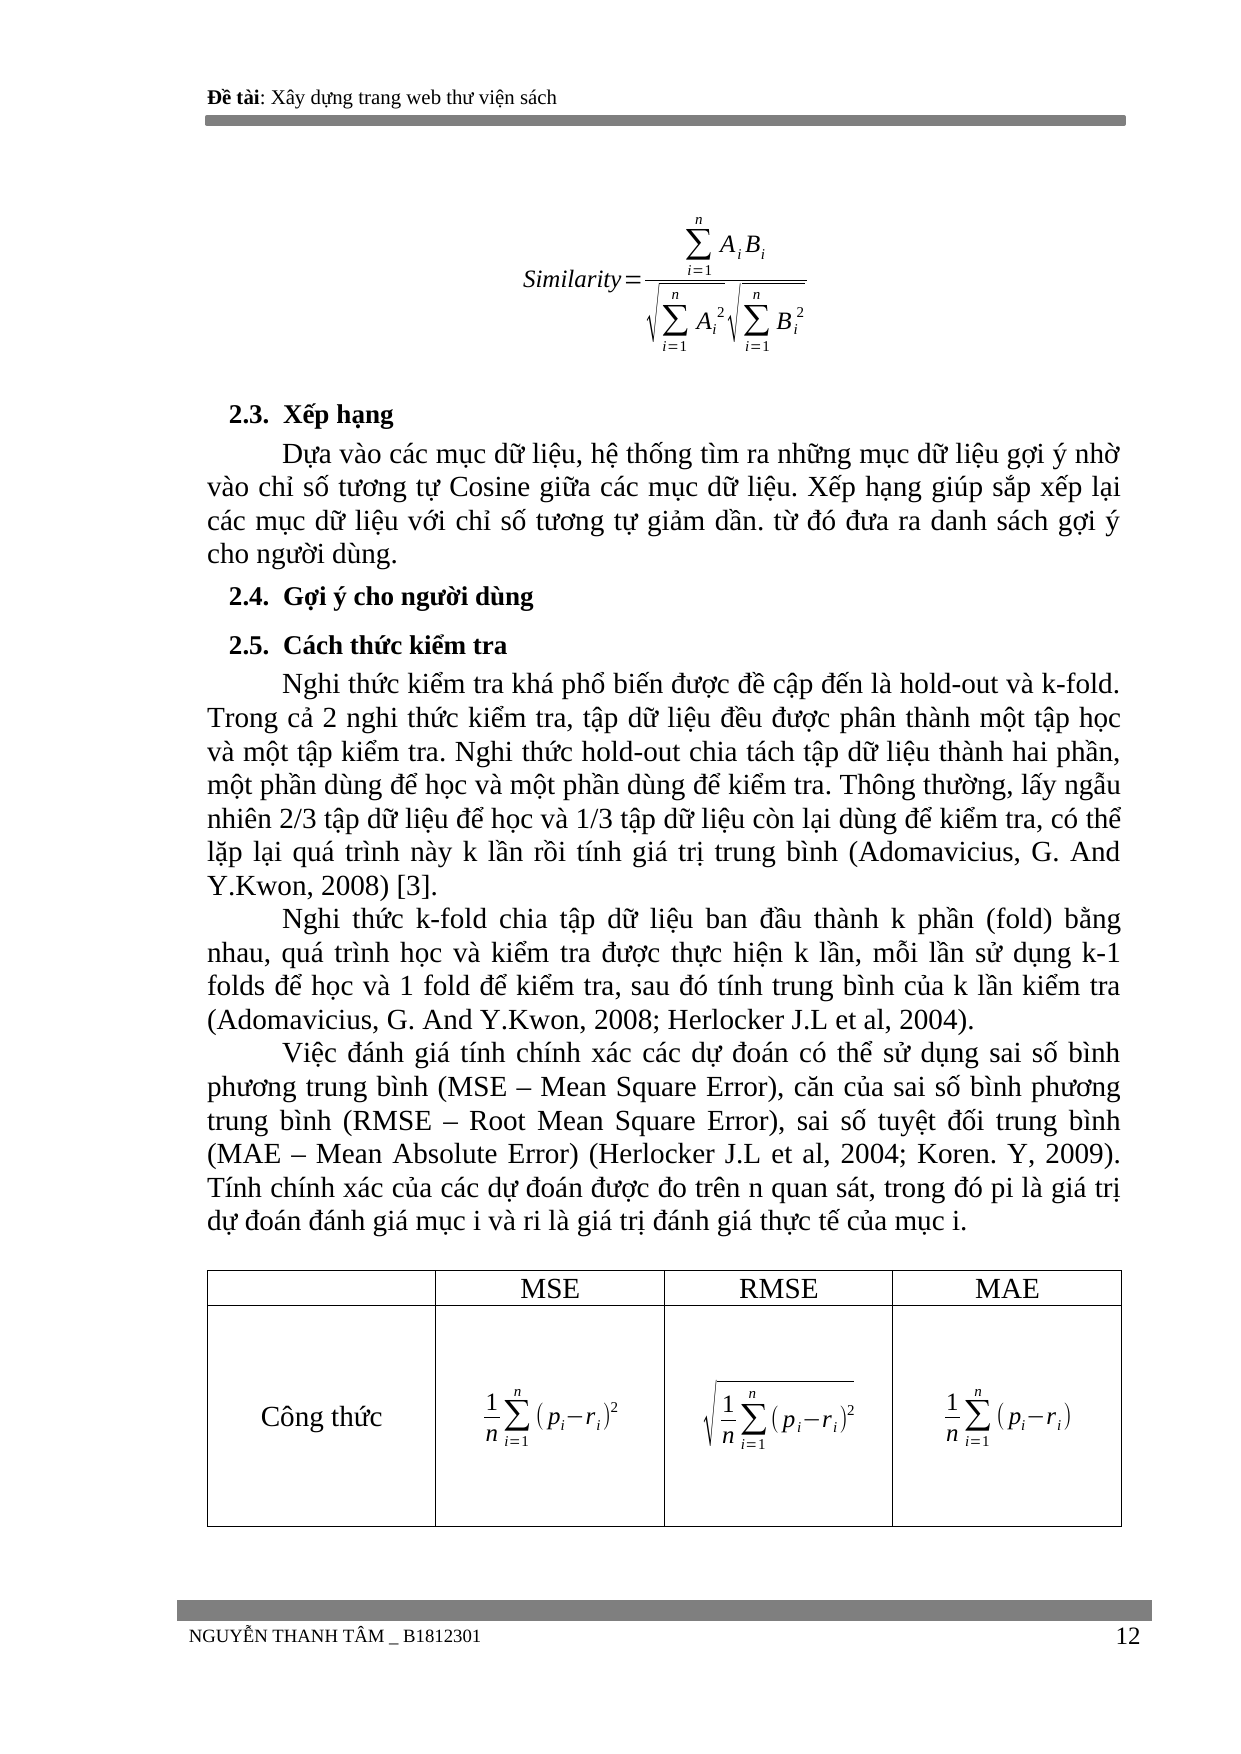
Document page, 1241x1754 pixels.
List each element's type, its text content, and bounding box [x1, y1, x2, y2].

subtitle 2.5. Cách thức kiểm tra [207, 629, 1122, 660]
text Nghi thức k-fold chia tập dữ liệu ban đầu thành k phần (fold) bằng nhau, quá trình học và kiểm tra được thực hiện k lần, mỗi lần sử dụng k-1 folds để học và 1 fold để kiểm tra, sau đó tính trung bình của k lần kiểm tra (Adomavicius, G. And Y.Kwon, 2008; Herlocker J.L et al, 2004). [207, 901, 1122, 1036]
subtitle 2.3. Xếp hạng [207, 398, 1122, 429]
table_header RMSE [665, 1271, 892, 1305]
table_cell [436, 1306, 664, 1526]
text Việc đánh giá tính chính xác các dự đoán có thể sử dụng sai số bình phương trung bình (MSE – Mean Square Error), căn của sai số bình phương trung bình (RMSE – Root Mean Square Error), sai số tuyệt đối trung bình (MAE – Mean Absolute Error) (Herlocker J.L et al, 2004; Koren. Y, 2009). Tính chính xác của các dự đoán được đo trên n quan sát, trong đó pi là giá trị dự đoán đánh giá mục i và ri là giá trị đánh giá thực tế của mục i. [207, 1036, 1122, 1237]
table_cell Công thức [208, 1306, 435, 1526]
table_cell [893, 1306, 1121, 1526]
table_header MSE [436, 1271, 664, 1305]
table_header MAE [893, 1271, 1121, 1305]
table_cell [665, 1306, 892, 1526]
text Dựa vào các mục dữ liệu, hệ thống tìm ra những mục dữ liệu gợi ý nhờ vào chỉ số tương tự Cosine giữa các mục dữ liệu. Xếp hạng giúp sắp xếp lại các mục dữ liệu với chỉ số tương tự giảm dần. từ đó đưa ra danh sách gợi ý cho người dùng. [207, 436, 1122, 570]
subtitle 2.4. Gợi ý cho người dùng [207, 581, 1122, 612]
table_header [208, 1271, 435, 1305]
text Nghi thức kiểm tra khá phổ biến được đề cập đến là hold-out và k-fold. Trong cả 2 nghi thức kiểm tra, tập dữ liệu đều được phân thành một tập học và một tập kiểm tra. Nghi thức hold-out chia tách tập dữ liệu thành hai phần, một phần dùng để học và một phần dùng để kiểm tra. Thông thường, lấy ngẫu nhiên 2/3 tập dữ liệu để học và 1/3 tập dữ liệu còn lại dùng để kiểm tra, có thể lặp lại quá trình này k lần rồi tính giá trị trung bình (Adomavicius, G. And Y.Kwon, 2008) [3]. [207, 667, 1122, 901]
